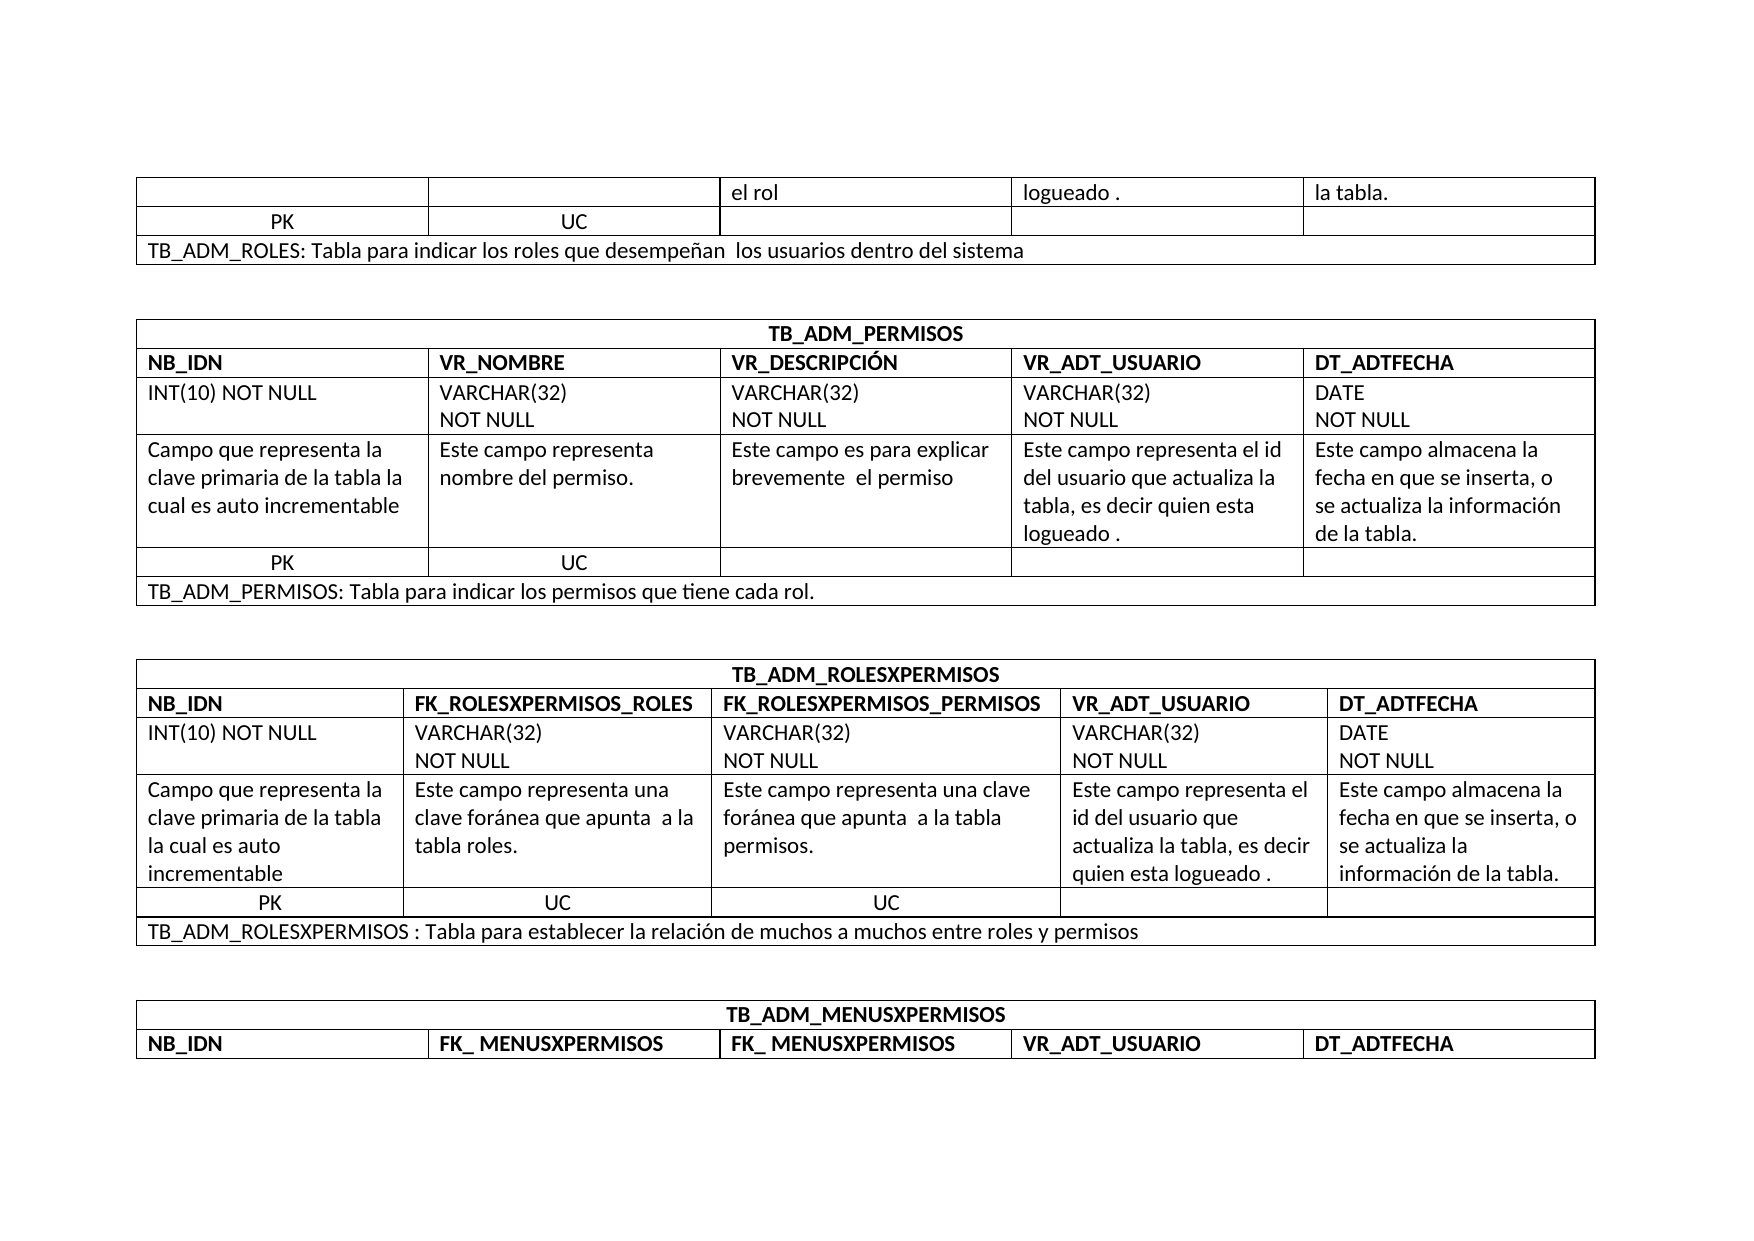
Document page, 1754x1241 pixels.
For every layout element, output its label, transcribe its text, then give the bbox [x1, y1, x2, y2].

table_cell [721, 548, 1011, 576]
table_cell UC [429, 548, 720, 576]
table_cell VR_ADT_USUARIO [1012, 1030, 1303, 1058]
table_cell VARCHAR(32) NOT NULL [1012, 378, 1303, 434]
table_cell DATE NOT NULL [1304, 378, 1594, 434]
table_cell [721, 207, 1011, 235]
table_cell NB_IDN [137, 1030, 428, 1058]
table_cell TB_ADM_PERMISOS: Tabla para indicar los permisos que tiene cada rol. [137, 577, 1594, 605]
table_cell UC [712, 888, 1060, 916]
table_cell [1012, 207, 1303, 235]
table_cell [721, 178, 1011, 206]
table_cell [429, 1030, 719, 1058]
table_cell FK_ROLESXPERMISOS_PERMISOS [712, 689, 1060, 717]
table_cell INT(10) NOT NULL [137, 718, 403, 774]
table_cell [1328, 888, 1594, 916]
table_cell FK_ROLESXPERMISOS_ROLES [404, 689, 711, 717]
table_header TB_ADM_PERMISOS [137, 320, 1594, 347]
table_cell NB_IDN [137, 349, 428, 377]
table_cell [1012, 548, 1303, 576]
table_header TB_ADM_ROLESXPERMISOS [137, 660, 1594, 688]
table_cell VARCHAR(32) NOT NULL [721, 378, 1011, 434]
table_cell VR_ADT_USUARIO [1012, 349, 1303, 377]
table_header TB_ADM_MENUSXPERMISOS [137, 1001, 1594, 1028]
table_cell VARCHAR(32) NOT NULL [404, 718, 711, 774]
table_cell VARCHAR(32) NOT NULL [712, 718, 1060, 774]
table_cell [1061, 888, 1327, 916]
table_cell NB_IDN [137, 689, 403, 717]
table_cell VR_NOMBRE [429, 349, 720, 377]
table_cell DATE NOT NULL [1328, 718, 1594, 774]
table_cell DT_ADTFECHA [1328, 689, 1594, 717]
table_cell Campo que representa la clave primaria de la tabla la cual es auto incrementable [137, 775, 403, 887]
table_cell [721, 1030, 1011, 1058]
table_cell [1304, 178, 1594, 206]
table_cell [1012, 178, 1303, 206]
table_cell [429, 178, 719, 206]
table_cell [1304, 207, 1594, 235]
table_cell Este campo representa una clave foránea que apunta a la tabla permisos. [712, 775, 1060, 887]
table_cell PK [137, 888, 403, 916]
table_cell [1304, 548, 1594, 576]
table_cell PK [137, 207, 428, 235]
table_cell Campo que representa la clave primaria de la tabla la cual es auto incrementable [137, 435, 428, 547]
table_cell TB_ADM_ROLES: Tabla para indicar los roles que desempeñan los usuarios dentro del sistema [137, 236, 1594, 264]
table_cell Este campo representa el id del usuario que actualiza la tabla, es decir quien esta logueado . [1061, 775, 1327, 887]
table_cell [137, 178, 428, 206]
table_cell TB_ADM_ROLESXPERMISOS : Tabla para establecer la relación de muchos a muchos entre roles y permisos [137, 918, 1594, 945]
table_cell VARCHAR(32) NOT NULL [1061, 718, 1327, 774]
table_cell Este campo representa el id del usuario que actualiza la tabla, es decir quien esta logueado . [1012, 435, 1303, 547]
table_cell VR_ADT_USUARIO [1061, 689, 1327, 717]
table_cell Este campo es para explicar brevemente el permiso [721, 435, 1011, 547]
table_cell Este campo representa nombre del permiso. [429, 435, 720, 547]
table_cell Este campo representa una clave foránea que apunta a la tabla roles. [404, 775, 711, 887]
table_cell DT_ADTFECHA [1304, 1030, 1594, 1058]
table_cell UC [404, 888, 711, 916]
table_cell VARCHAR(32) NOT NULL [429, 378, 720, 434]
table_cell PK [137, 548, 428, 576]
table_cell Este campo almacena la fecha en que se inserta, o se actualiza la información de la tabla. [1304, 435, 1594, 547]
table_cell Este campo almacena la fecha en que se inserta, o se actualiza la información de la tabla. [1328, 775, 1594, 887]
table_cell DT_ADTFECHA [1304, 349, 1594, 377]
table_cell UC [429, 207, 719, 235]
table_cell INT(10) NOT NULL [137, 378, 428, 434]
table_cell VR_DESCRIPCIÓN [721, 349, 1011, 377]
